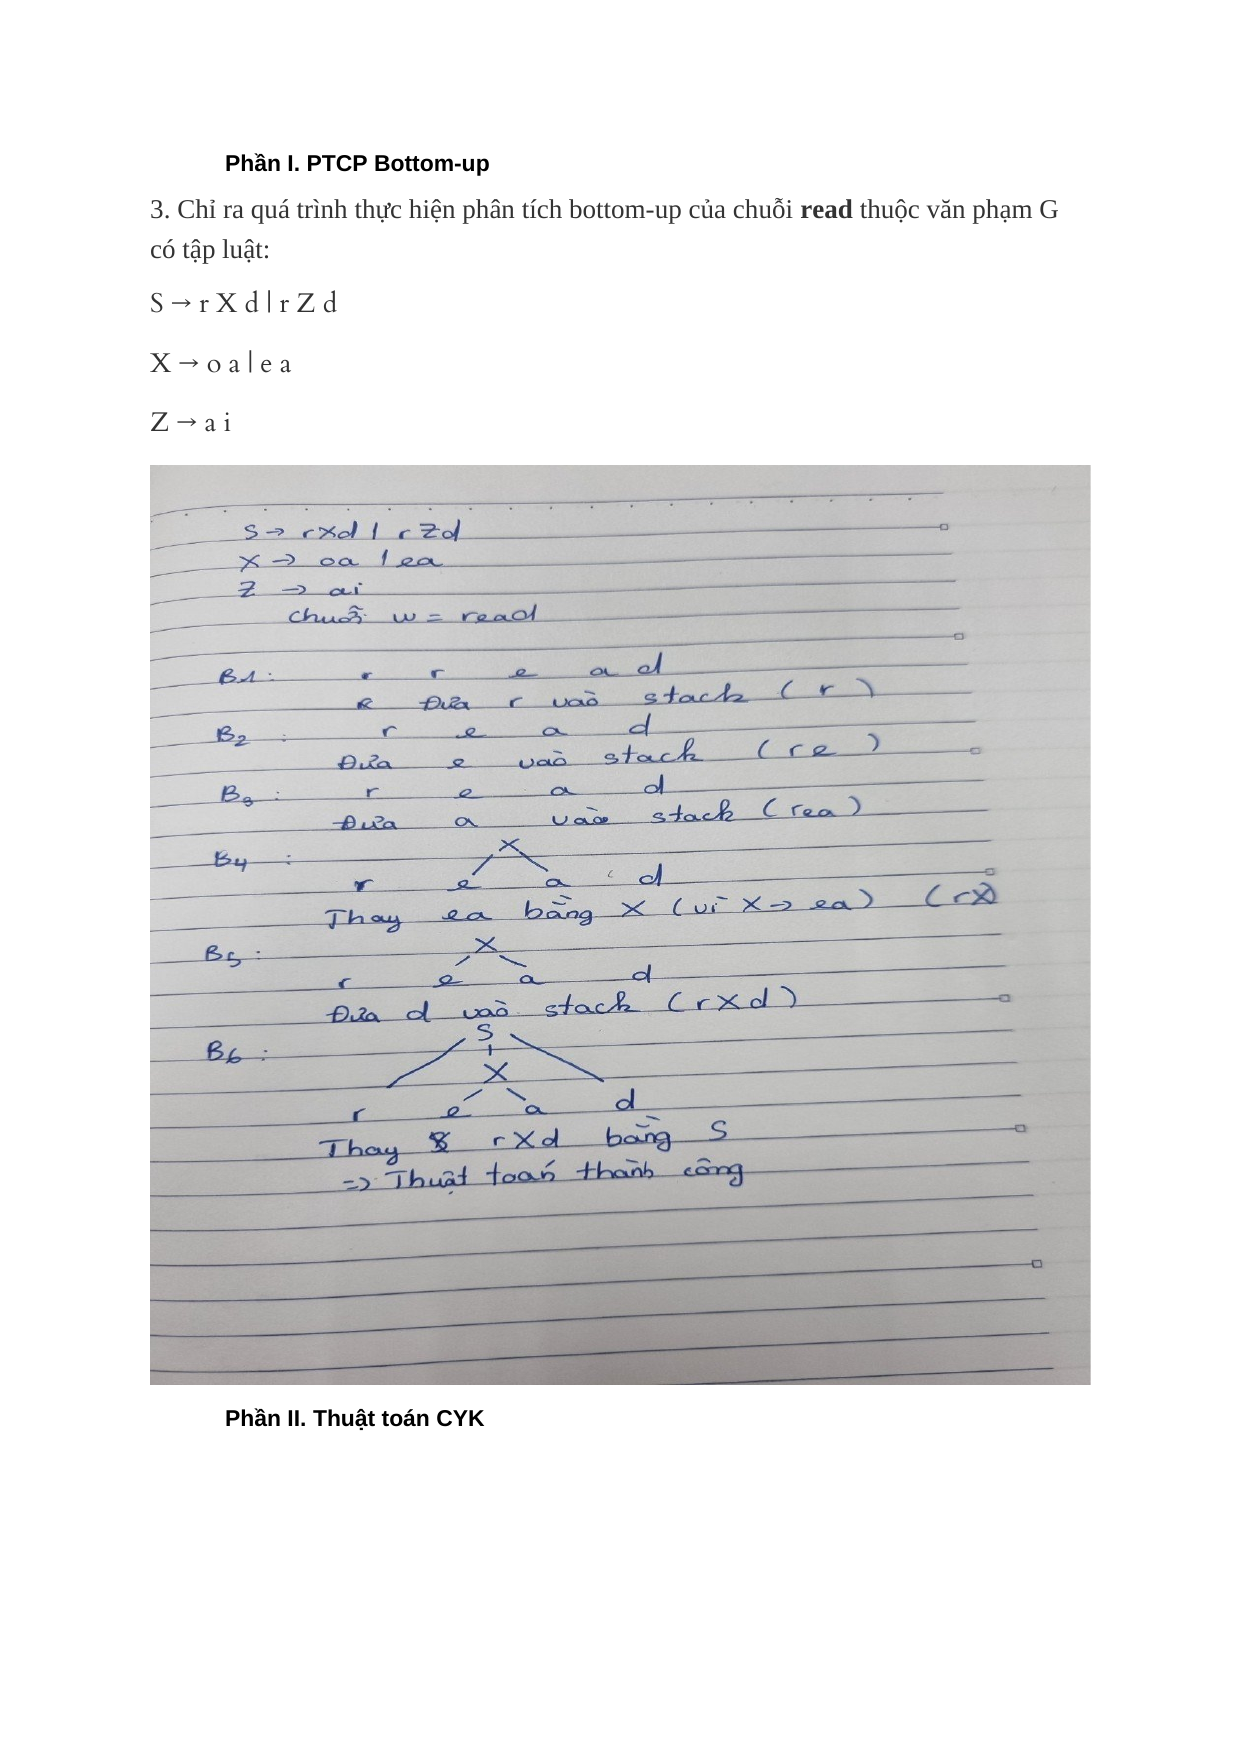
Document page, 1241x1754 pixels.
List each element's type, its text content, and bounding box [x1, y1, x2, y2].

text X → o a | e a [150, 345, 1090, 382]
text Phần II. Thuật toán CYK [225, 1405, 1090, 1431]
text Z → a i [150, 405, 1090, 442]
text Phần I. PTCP Bottom-up [225, 150, 1090, 176]
text 3. Chỉ ra quá trình thực hiện phân tích bottom-up của chuỗi read thuộc văn phạm G có tập luật: [150, 193, 1090, 264]
picture [150, 465, 1091, 1385]
text S → r X d | r Z d [150, 285, 1090, 322]
